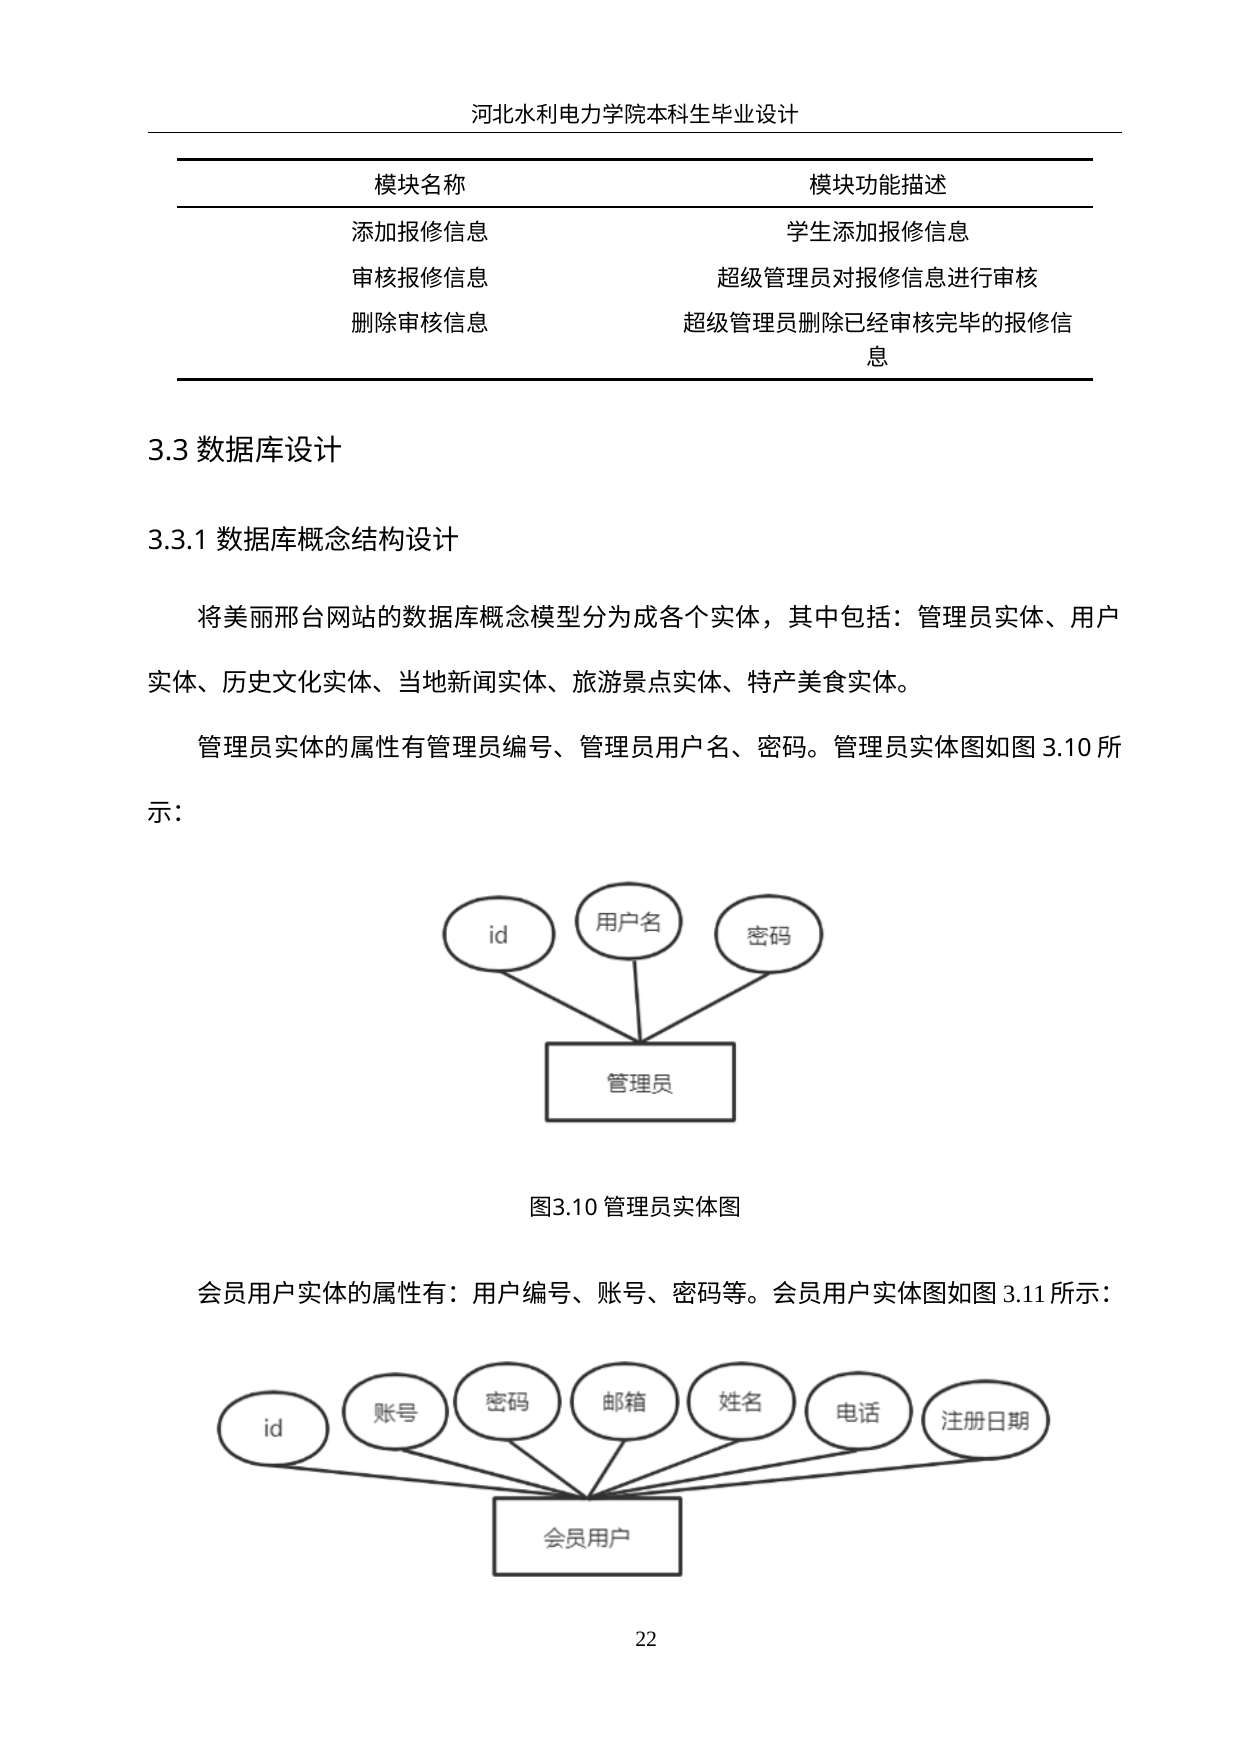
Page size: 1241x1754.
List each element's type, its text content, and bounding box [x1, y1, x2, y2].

table_cell 添加报修信息 [177, 208, 663, 253]
table_cell 审核报修信息 [177, 253, 663, 299]
text 将美丽邢台网站的数据库概念模型分为成各个实体，其中包括：管理员实体、用户实体、历史文化实体、当地新闻实体、旅游景点实体、特产美食实体。 [148, 583, 1122, 713]
picture [213, 1348, 1057, 1585]
table_cell 删除审核信息 [177, 299, 663, 378]
table_cell 学生添加报修信息 [663, 208, 1093, 253]
subtitle 数据库概念结构设计 [148, 505, 1122, 570]
table_cell 超级管理员对报修信息进行审核 [663, 253, 1093, 299]
table_header 模块功能描述 [663, 161, 1093, 206]
subtitle 数据库设计 [148, 155, 1122, 480]
picture [438, 867, 832, 1131]
table_header 模块名称 [177, 161, 663, 206]
table_cell 超级管理员删除已经审核完毕的报修信息 [663, 299, 1093, 378]
